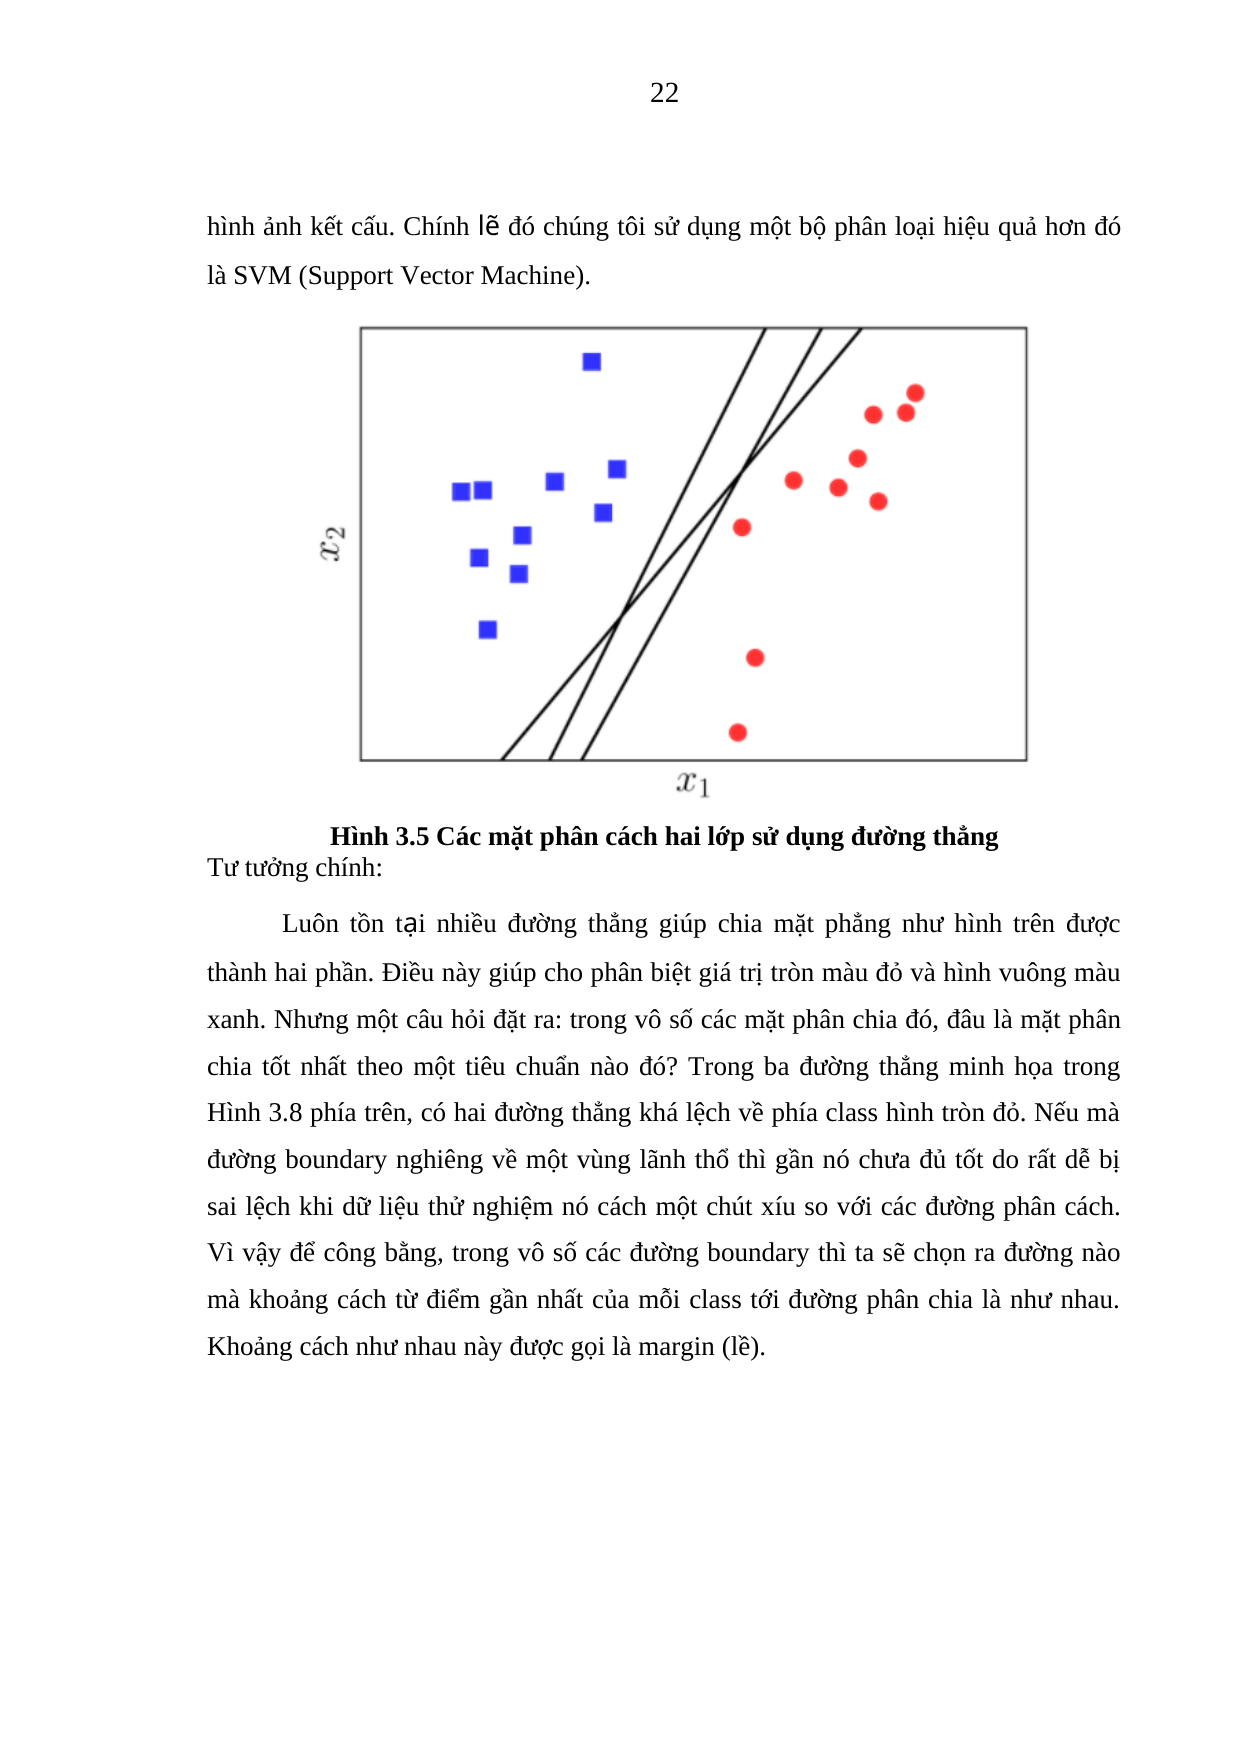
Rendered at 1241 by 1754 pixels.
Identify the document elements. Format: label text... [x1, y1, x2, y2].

text Luôn tồn tại nhiều đường thẳng giúp chia mặt phẳng như hình trên được thành hai phần. Điều này giúp cho phân biệt giá trị tròn màu đỏ và hình vuông màu xanh. Nhưng một câu hỏi đặt ra: trong vô số các mặt phân chia đó, đâu là mặt phân chia tốt nhất theo một tiêu chuẩn nào đó? Trong ba đường thẳng minh họa trong Hình 3.8 phía trên, có hai đường thẳng khá lệch về phía class hình tròn đỏ. Nếu mà đường boundary nghiêng về một vùng lãnh thổ thì gần nó chưa đủ tốt do rất dễ bị sai lệch khi dữ liệu thử nghiệm nó cách một chút xíu so với các đường phân cách. Vì vậy để công bằng, trong vô số các đường boundary thì ta sẽ chọn ra đường nào mà khoảng cách từ điểm gần nhất của mỗi class tới đường phân chia là như nhau. Khoảng cách như nhau này được gọi là margin (lề). [207, 904, 1122, 1361]
text Hình 3.5 Các mặt phân cách hai lớp sử dụng đường thẳng [207, 820, 1122, 851]
text Tư tưởng chính: [207, 851, 1122, 882]
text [207, 207, 1122, 290]
picture [292, 305, 1037, 802]
